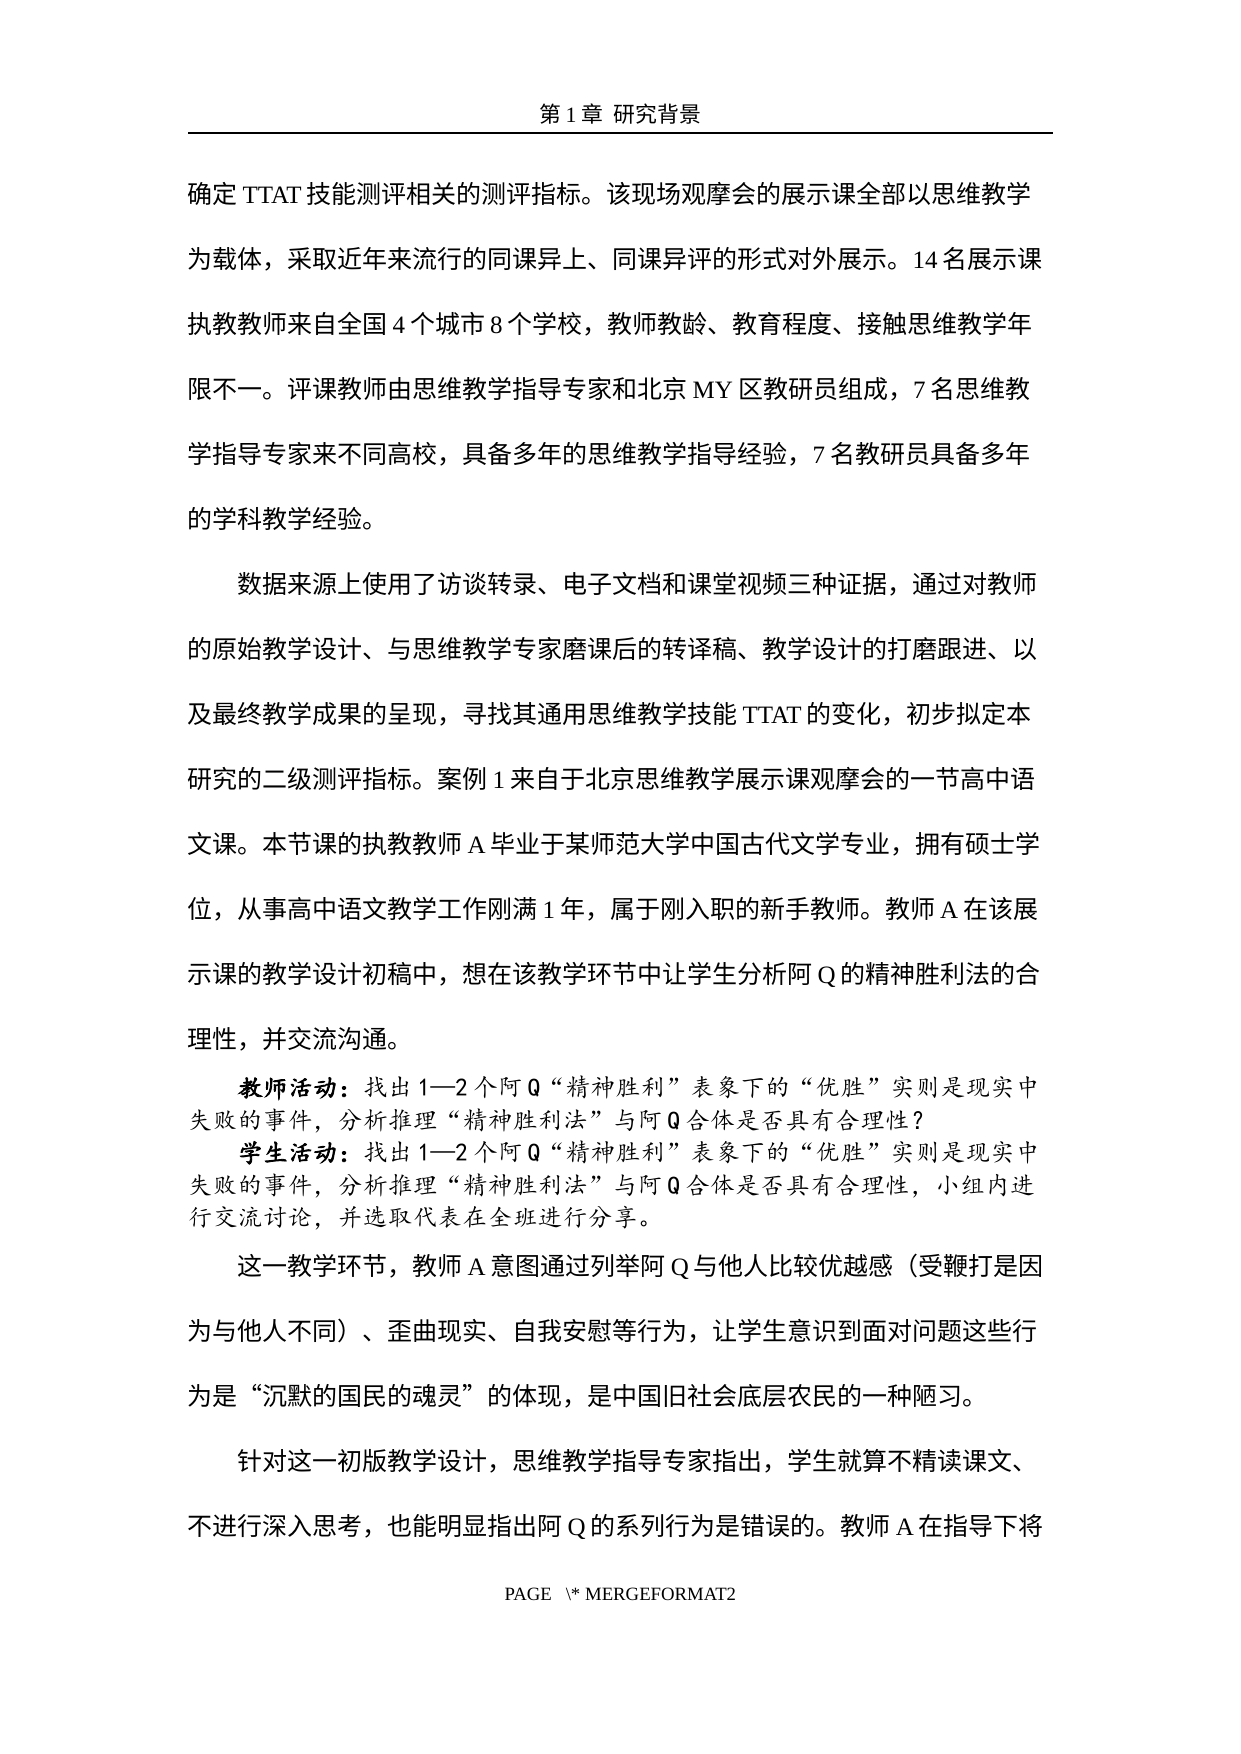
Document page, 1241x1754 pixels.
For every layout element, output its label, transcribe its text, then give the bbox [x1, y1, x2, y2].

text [187, 160, 1053, 550]
text 这一教学环节，教师A意图通过列举阿Q与他人比较优越感（受鞭打是因为与他人不同）、歪曲现实、自我安慰等行为，让学生意识到面对问题这些行为是“沉默的国民的魂灵”的体现，是中国旧社会底层农民的一种陋习。 [187, 1232, 1053, 1427]
text 教师活动：找出1—2个阿Q“精神胜利”表象下的“优胜”实则是现实中失败的事件，分析推理“精神胜利法”与阿Q合体是否具有合理性？ [187, 1070, 1053, 1135]
text 学生活动：找出1—2个阿Q“精神胜利”表象下的“优胜”实则是现实中失败的事件，分析推理“精神胜利法”与阿Q合体是否具有合理性，小组内进行交流讨论，并选取代表在全班进行分享。 [187, 1135, 1053, 1232]
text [187, 1427, 1053, 1557]
text 数据来源上使用了访谈转录、电子文档和课堂视频三种证据，通过对教师的原始教学设计、与思维教学专家磨课后的转译稿、教学设计的打磨跟进、以及最终教学成果的呈现，寻找其通用思维教学技能TTAT的变化，初步拟定本研究的二级测评指标。案例1来自于北京思维教学展示课观摩会的一节高中语文课。本节课的执教教师A毕业于某师范大学中国古代文学专业，拥有硕士学位，从事高中语文教学工作刚满1年，属于刚入职的新手教师。教师A在该展示课的教学设计初稿中，想在该教学环节中让学生分析阿Q的精神胜利法的合理性，并交流沟通。 [187, 550, 1053, 1070]
